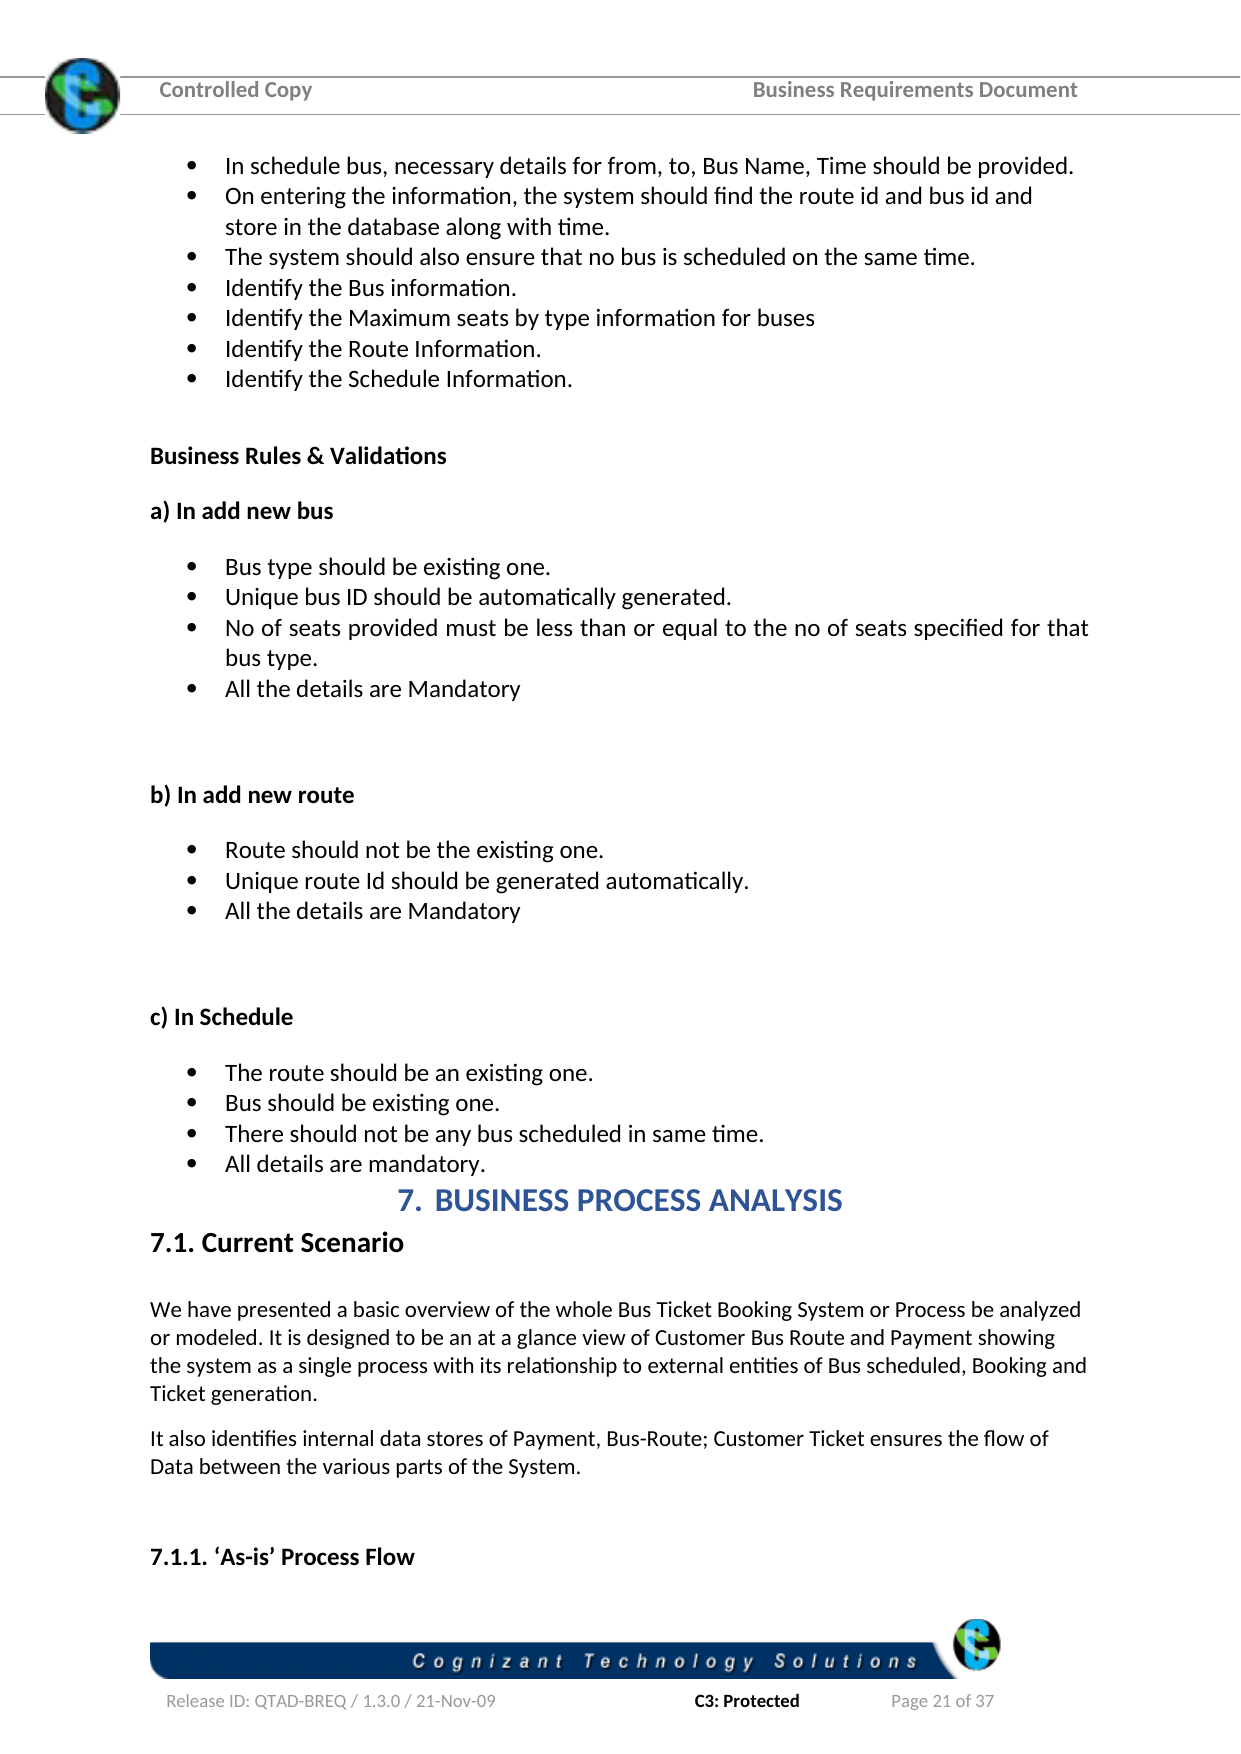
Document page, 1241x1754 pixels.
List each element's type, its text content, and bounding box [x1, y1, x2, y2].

list The system should also ensure that no bus is scheduled on the same time. [187, 242, 1090, 272]
text b) In add new route [150, 779, 1078, 809]
list The route should be an existing one. [187, 1057, 1090, 1087]
list Identify the Route Information. [187, 333, 1090, 364]
text c) In Schedule [150, 1001, 1078, 1032]
list All the details are Mandatory [187, 896, 1090, 926]
list Identify the Maximum seats by type information for buses [187, 303, 1090, 333]
list On entering the information, the system should find the route id and bus id and store in the database along with time. [187, 181, 1090, 242]
list No of seats provided must be less than or equal to the no of seats specified for that bus type. [187, 612, 1090, 673]
list Unique route Id should be generated automatically. [187, 865, 1090, 896]
text It also identifies internal data stores of Payment, Bus-Route; Customer Ticket ensures the flow of Data between the various parts of the System. [150, 1424, 1090, 1480]
list Identify the Schedule Information. [187, 364, 1090, 394]
list There should not be any bus scheduled in same time. [187, 1118, 1090, 1148]
list BUSINESS PROCESS ANALYSIS [150, 1179, 1090, 1220]
list All details are mandatory. [187, 1148, 1090, 1179]
picture [150, 1619, 1041, 1679]
text We have presented a basic overview of the whole Bus Ticket Booking System or Process be analyzed or modeled. It is designed to be an at a glance view of Customer Bus Route and Payment showing the system as a single process with its relationship to external entities of Bus scheduled, Booking and Ticket generation. [150, 1295, 1090, 1407]
list Unique bus ID should be automatically generated. [187, 581, 1090, 612]
list Route should not be the existing one. [187, 834, 1090, 865]
text 7.1. Current Scenario [150, 1224, 1090, 1259]
text 7.1.1. ‘As-is’ Process Flow [150, 1541, 1090, 1572]
list All the details are Mandatory [187, 673, 1090, 703]
list Bus should be existing one. [187, 1087, 1090, 1118]
picture [45, 58, 121, 134]
list In schedule bus, necessary details for from, to, Bus Name, Time should be provided. [187, 150, 1090, 181]
list Bus type should be existing one. [187, 551, 1090, 581]
text Business Rules & Validations [150, 440, 1078, 470]
text a) In add new bus [150, 495, 1078, 526]
list Identify the Bus information. [187, 272, 1090, 303]
